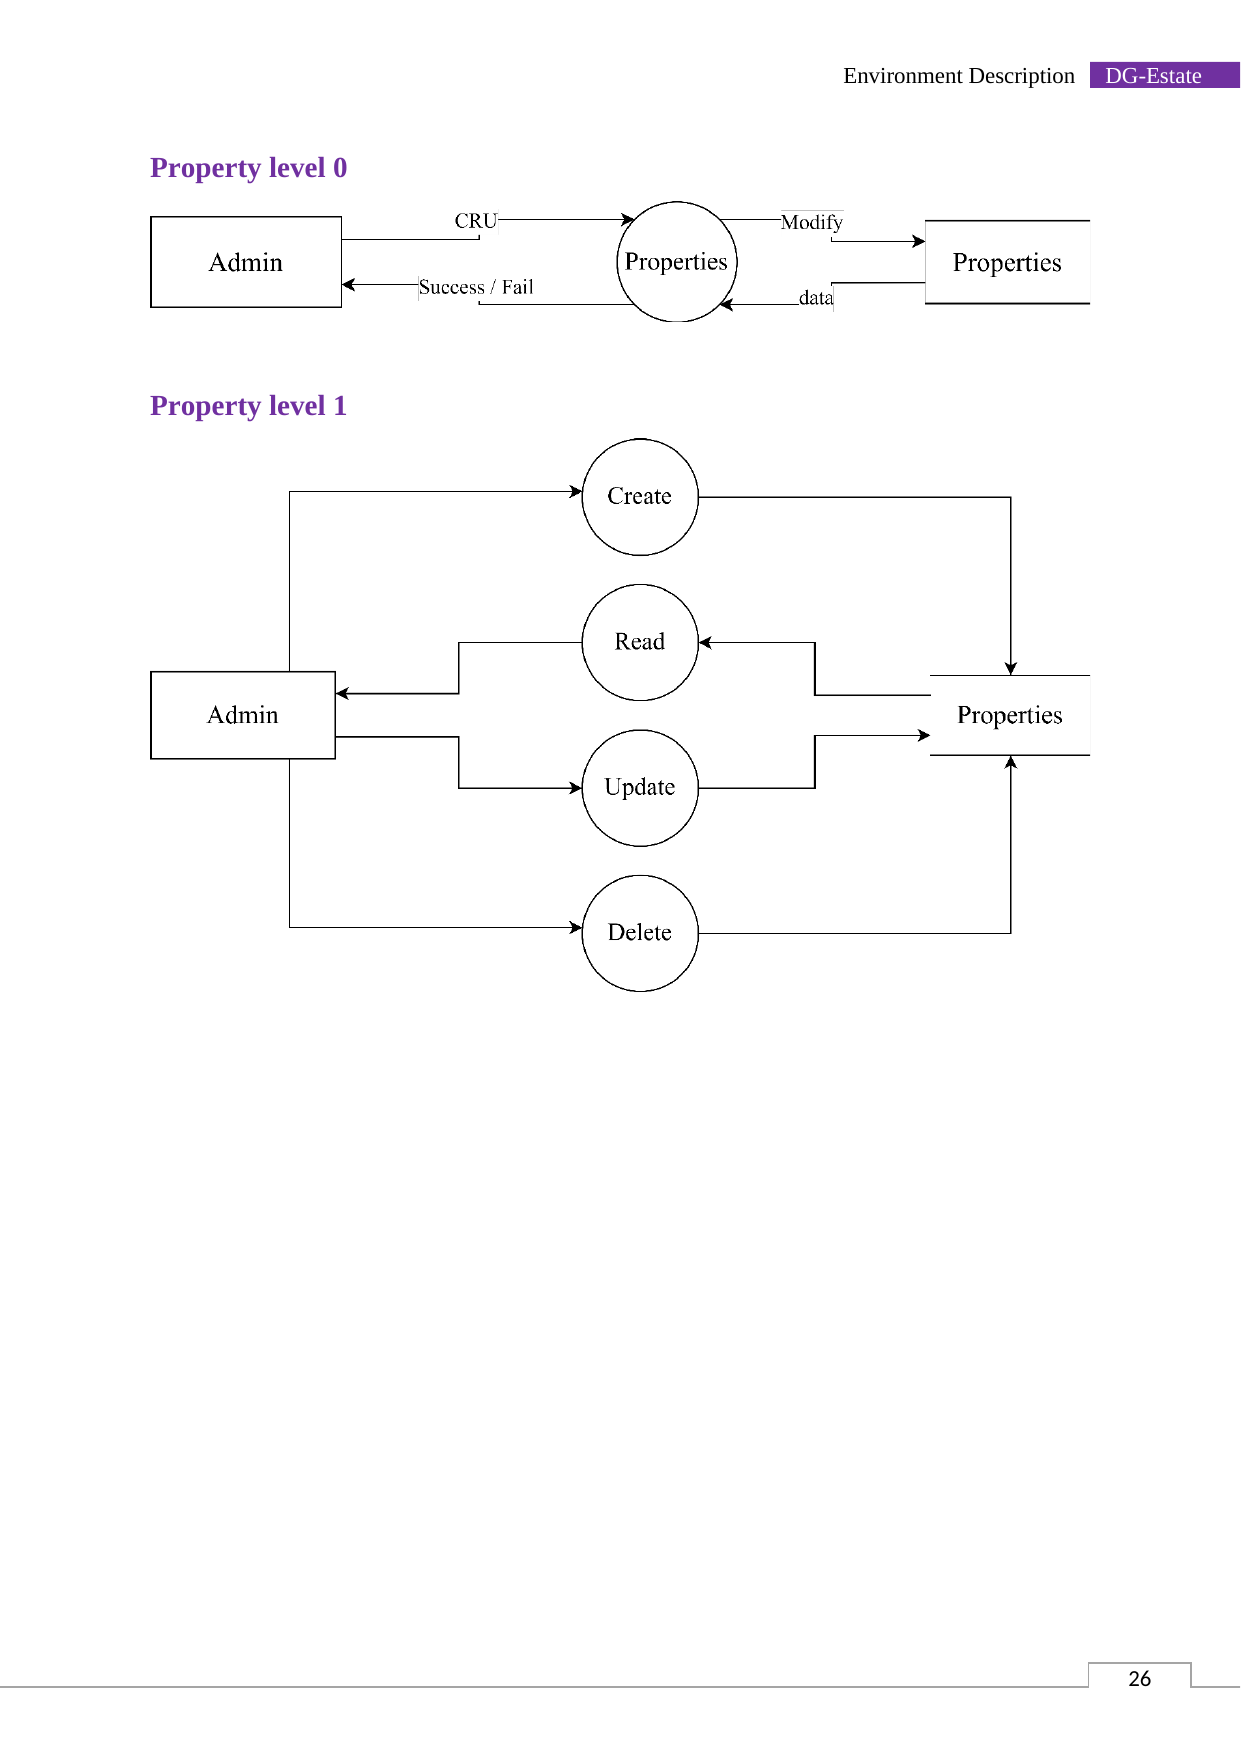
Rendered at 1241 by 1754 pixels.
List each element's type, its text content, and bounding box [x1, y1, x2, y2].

picture [150, 200, 1091, 322]
title Property level 1 [150, 388, 1090, 422]
title Property level 0 [150, 150, 1090, 183]
picture [150, 438, 1091, 992]
